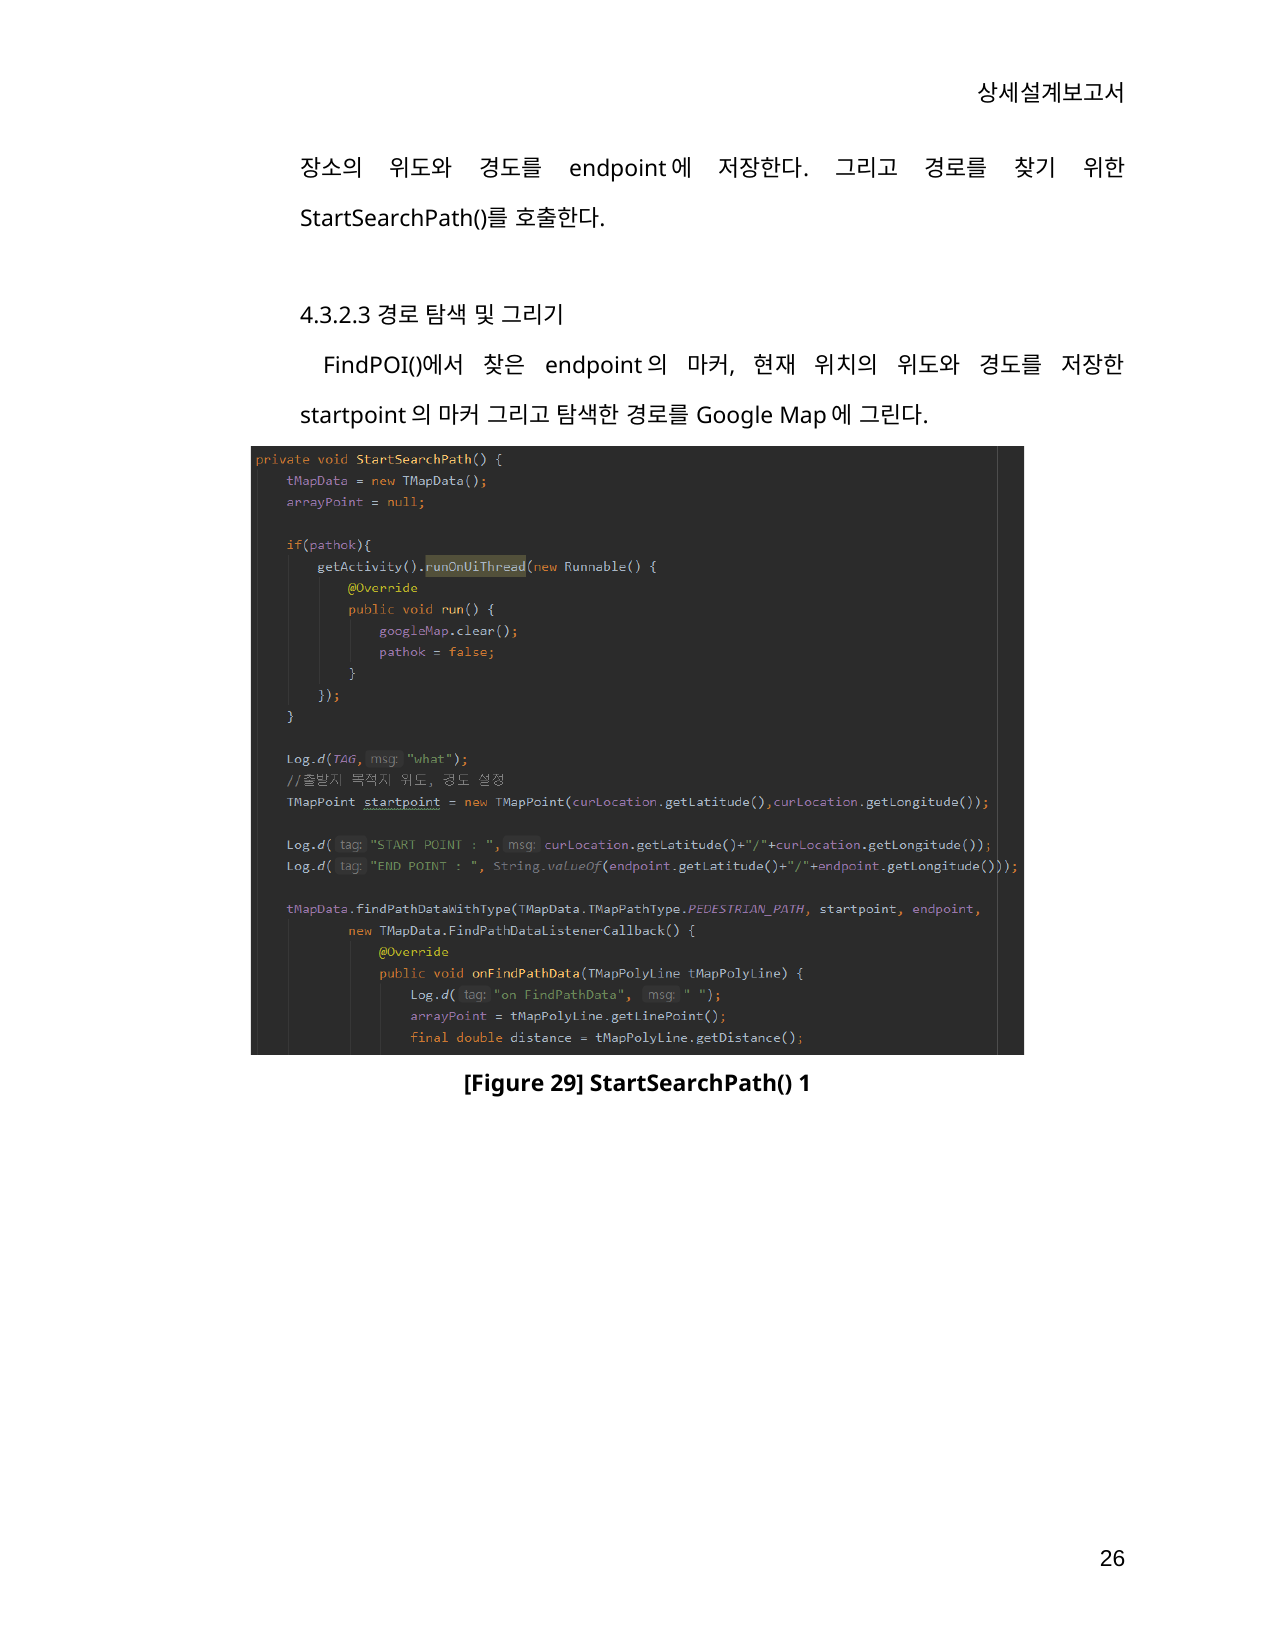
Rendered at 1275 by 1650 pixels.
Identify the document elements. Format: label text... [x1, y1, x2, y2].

text 4.3.2.3 경로 탐색 및 그리기 [300, 297, 1125, 330]
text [300, 150, 1125, 233]
text [Figure 29] StartSearchPath() 1 [150, 1067, 1125, 1099]
picture [250, 446, 1025, 1055]
text FindPOI()에서 찾은 endpoint의 마커, 현재 위치의 위도와 경도를 저장한 startpoint의 마커 그리고 탐색한 경로를 Google Map에 그린다. [300, 347, 1125, 430]
